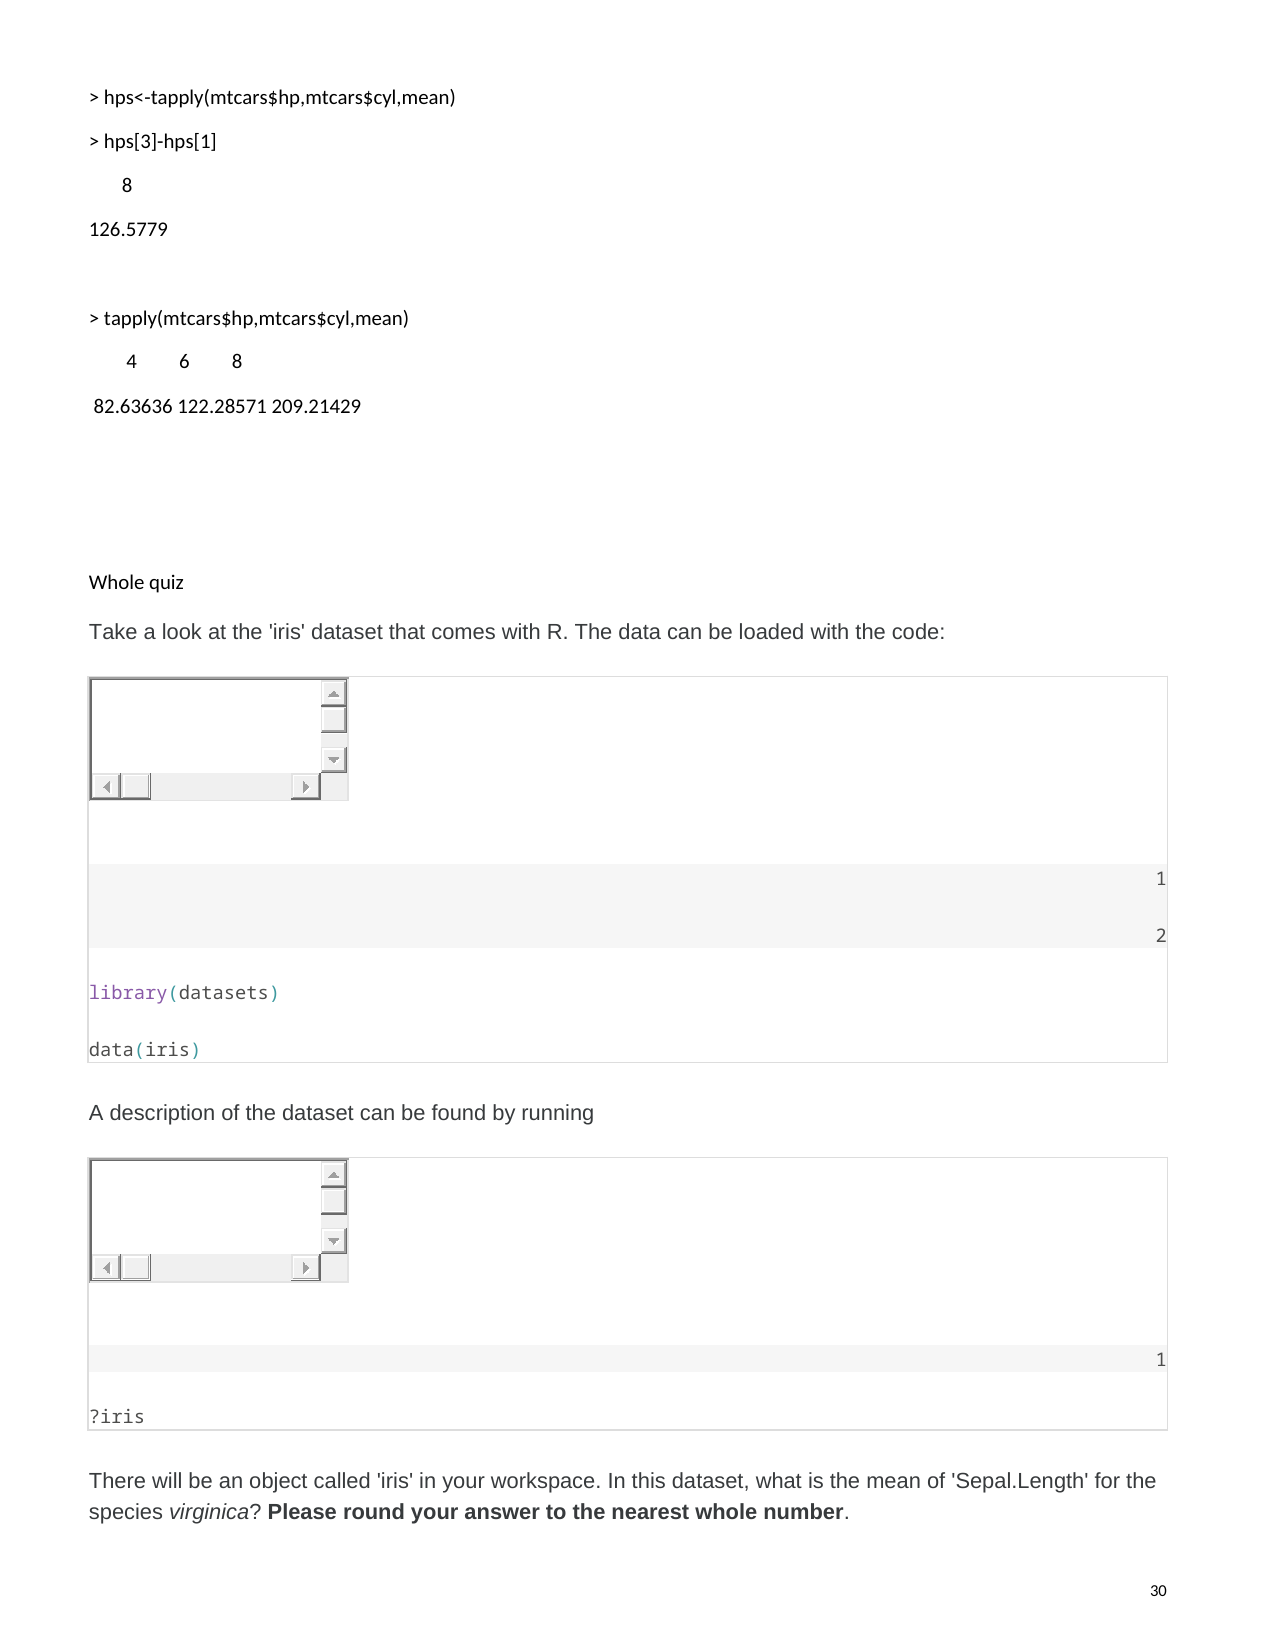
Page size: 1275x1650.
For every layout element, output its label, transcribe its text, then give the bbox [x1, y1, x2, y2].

text > hps<-tapply(mtcars$hp,mtcars$cyl,mean) [89, 84, 1167, 110]
text Whole quiz [89, 569, 1167, 594]
text There will be an object called 'iris' in your workspace. In this dataset, what is the mean of 'Sepal.Length' for the species virginica? Please round your answer to the nearest whole number. [89, 1462, 1167, 1524]
text 2 [89, 921, 1167, 948]
text data(iris) [89, 1034, 1167, 1062]
text 1 [89, 1345, 1167, 1372]
text 126.5779 [89, 217, 1167, 242]
text 1 [89, 864, 1167, 891]
text 4 6 8 [89, 349, 1167, 374]
text > tapply(mtcars$hp,mtcars$cyl,mean) [89, 305, 1167, 330]
text library(datasets) [89, 978, 1167, 1005]
text 8 [89, 172, 1167, 198]
text > hps[3]-hps[1] [89, 128, 1167, 154]
text Take a look at the 'iris' dataset that comes with R. The data can be loaded with the code: [89, 613, 1167, 644]
text 82.63636 122.28571 209.21429 [89, 393, 1167, 418]
text A description of the dataset can be found by running [89, 1094, 1167, 1126]
text ?iris [89, 1402, 1167, 1429]
